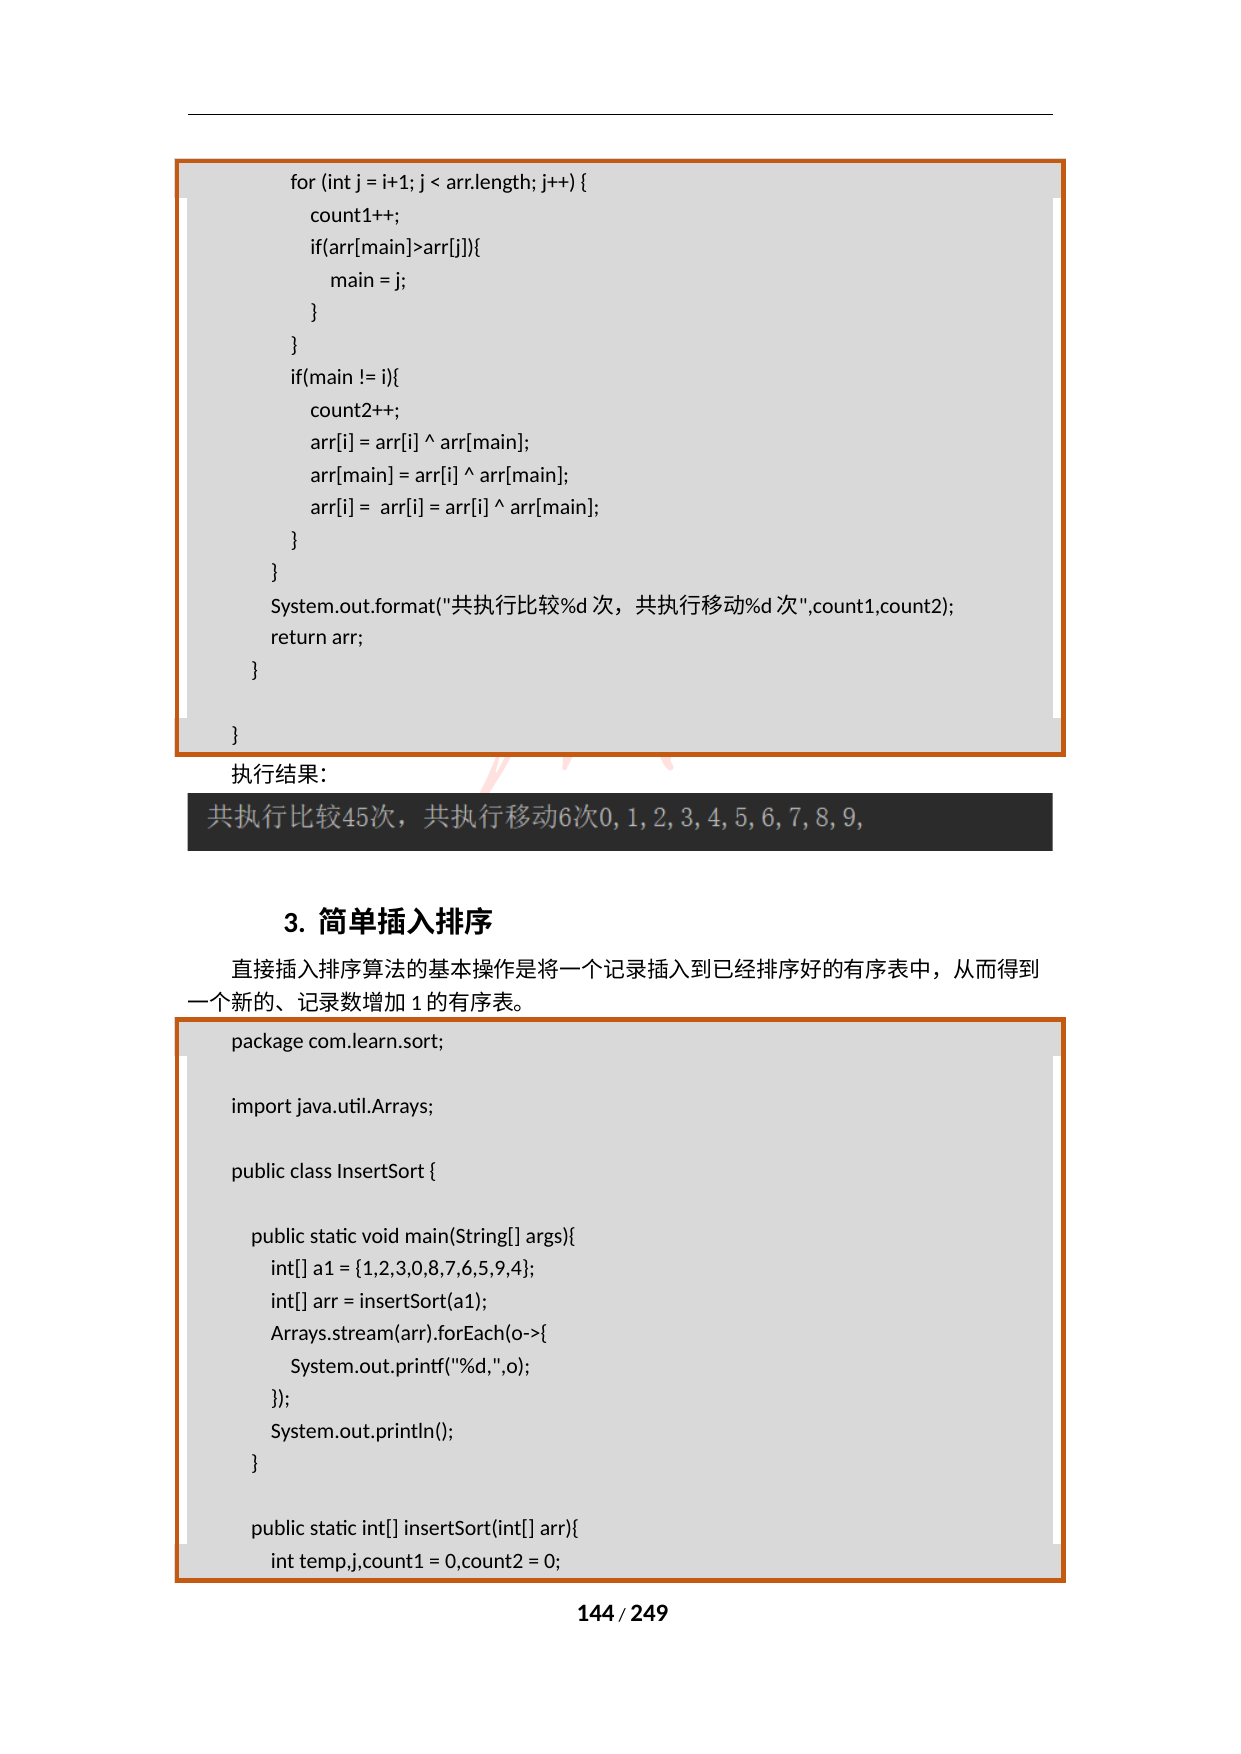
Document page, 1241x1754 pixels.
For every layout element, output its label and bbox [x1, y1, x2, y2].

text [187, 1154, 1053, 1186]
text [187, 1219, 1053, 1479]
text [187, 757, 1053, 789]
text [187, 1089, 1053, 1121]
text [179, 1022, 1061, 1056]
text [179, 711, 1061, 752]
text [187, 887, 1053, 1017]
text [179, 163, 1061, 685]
picture [187, 793, 1053, 851]
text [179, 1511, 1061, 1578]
